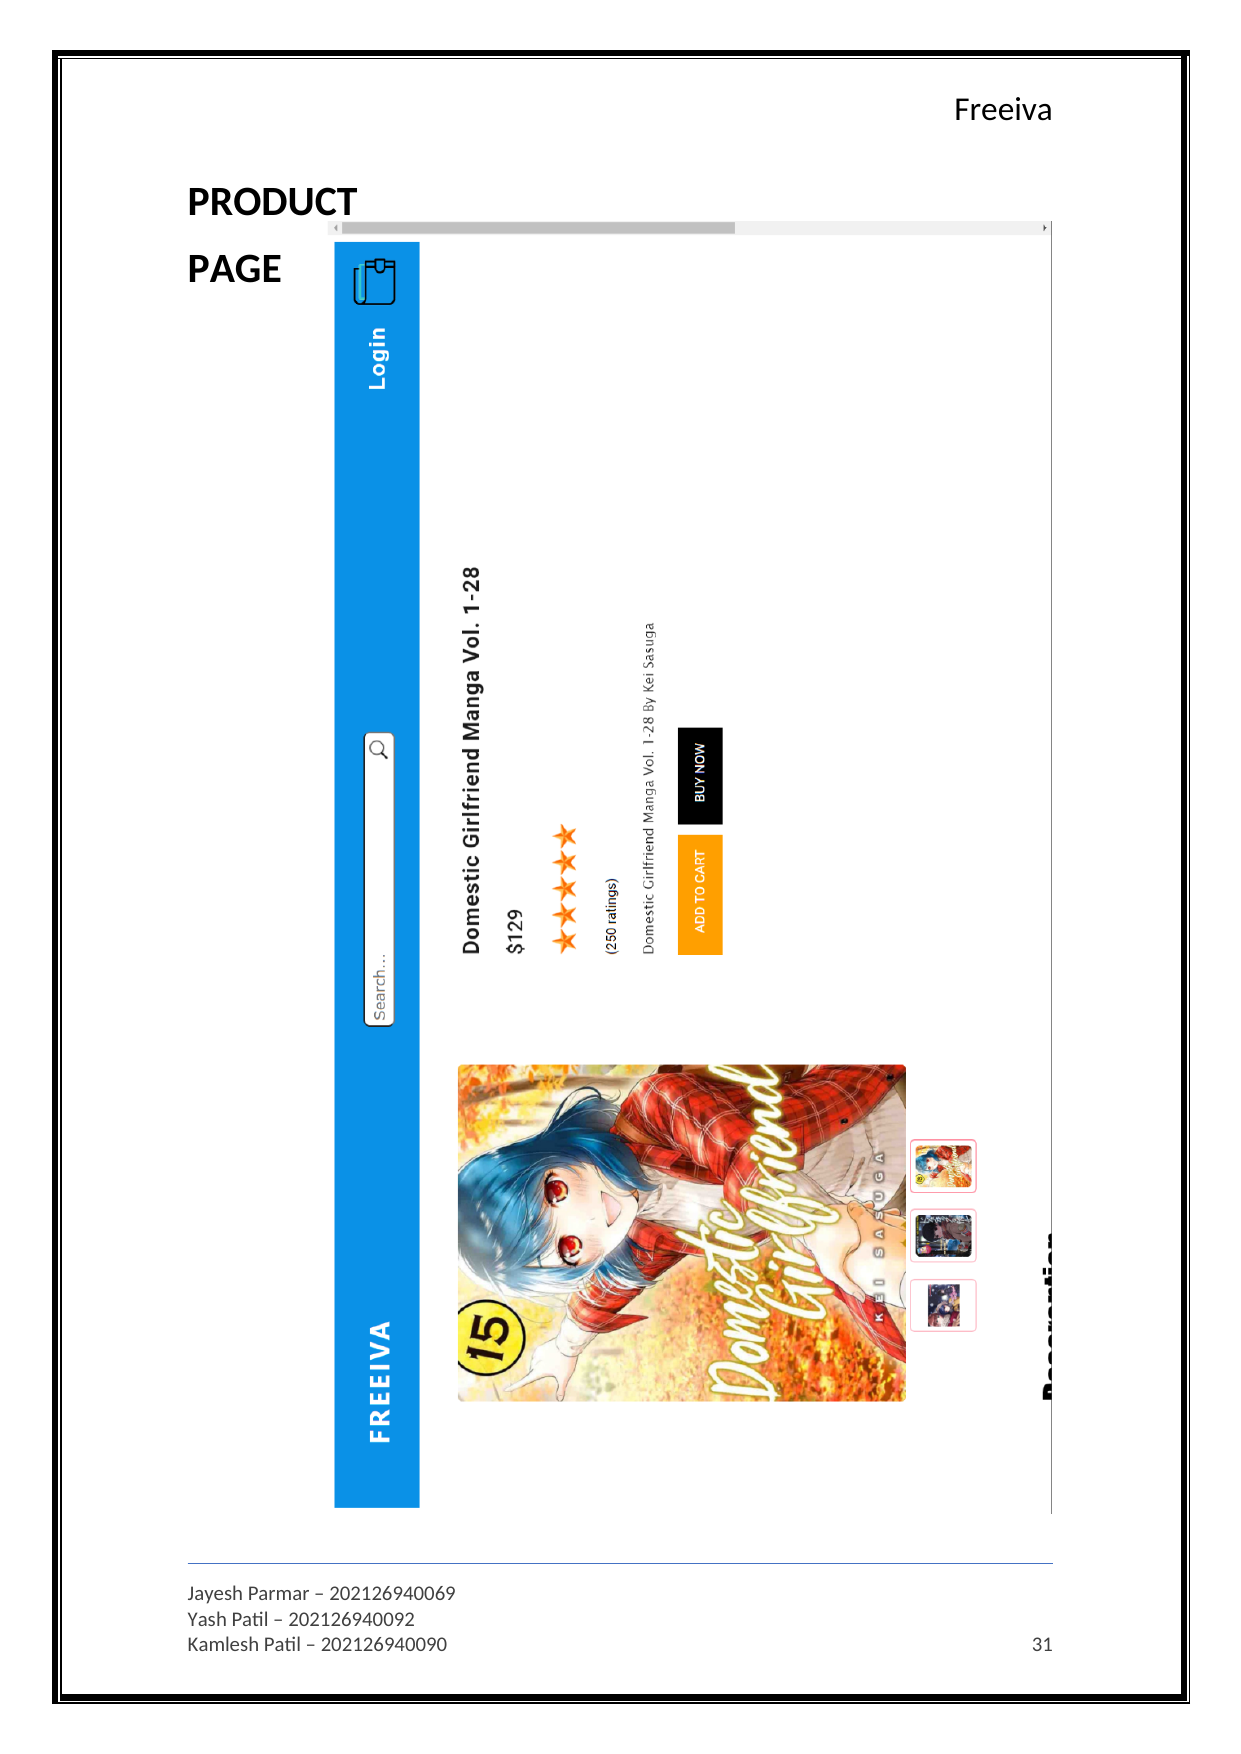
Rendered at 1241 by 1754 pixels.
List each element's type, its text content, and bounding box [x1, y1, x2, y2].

picture [328, 225, 1052, 242]
picture [328, 293, 1052, 1514]
text PRODUCT [187, 174, 1053, 225]
text PAGE [187, 242, 1053, 293]
